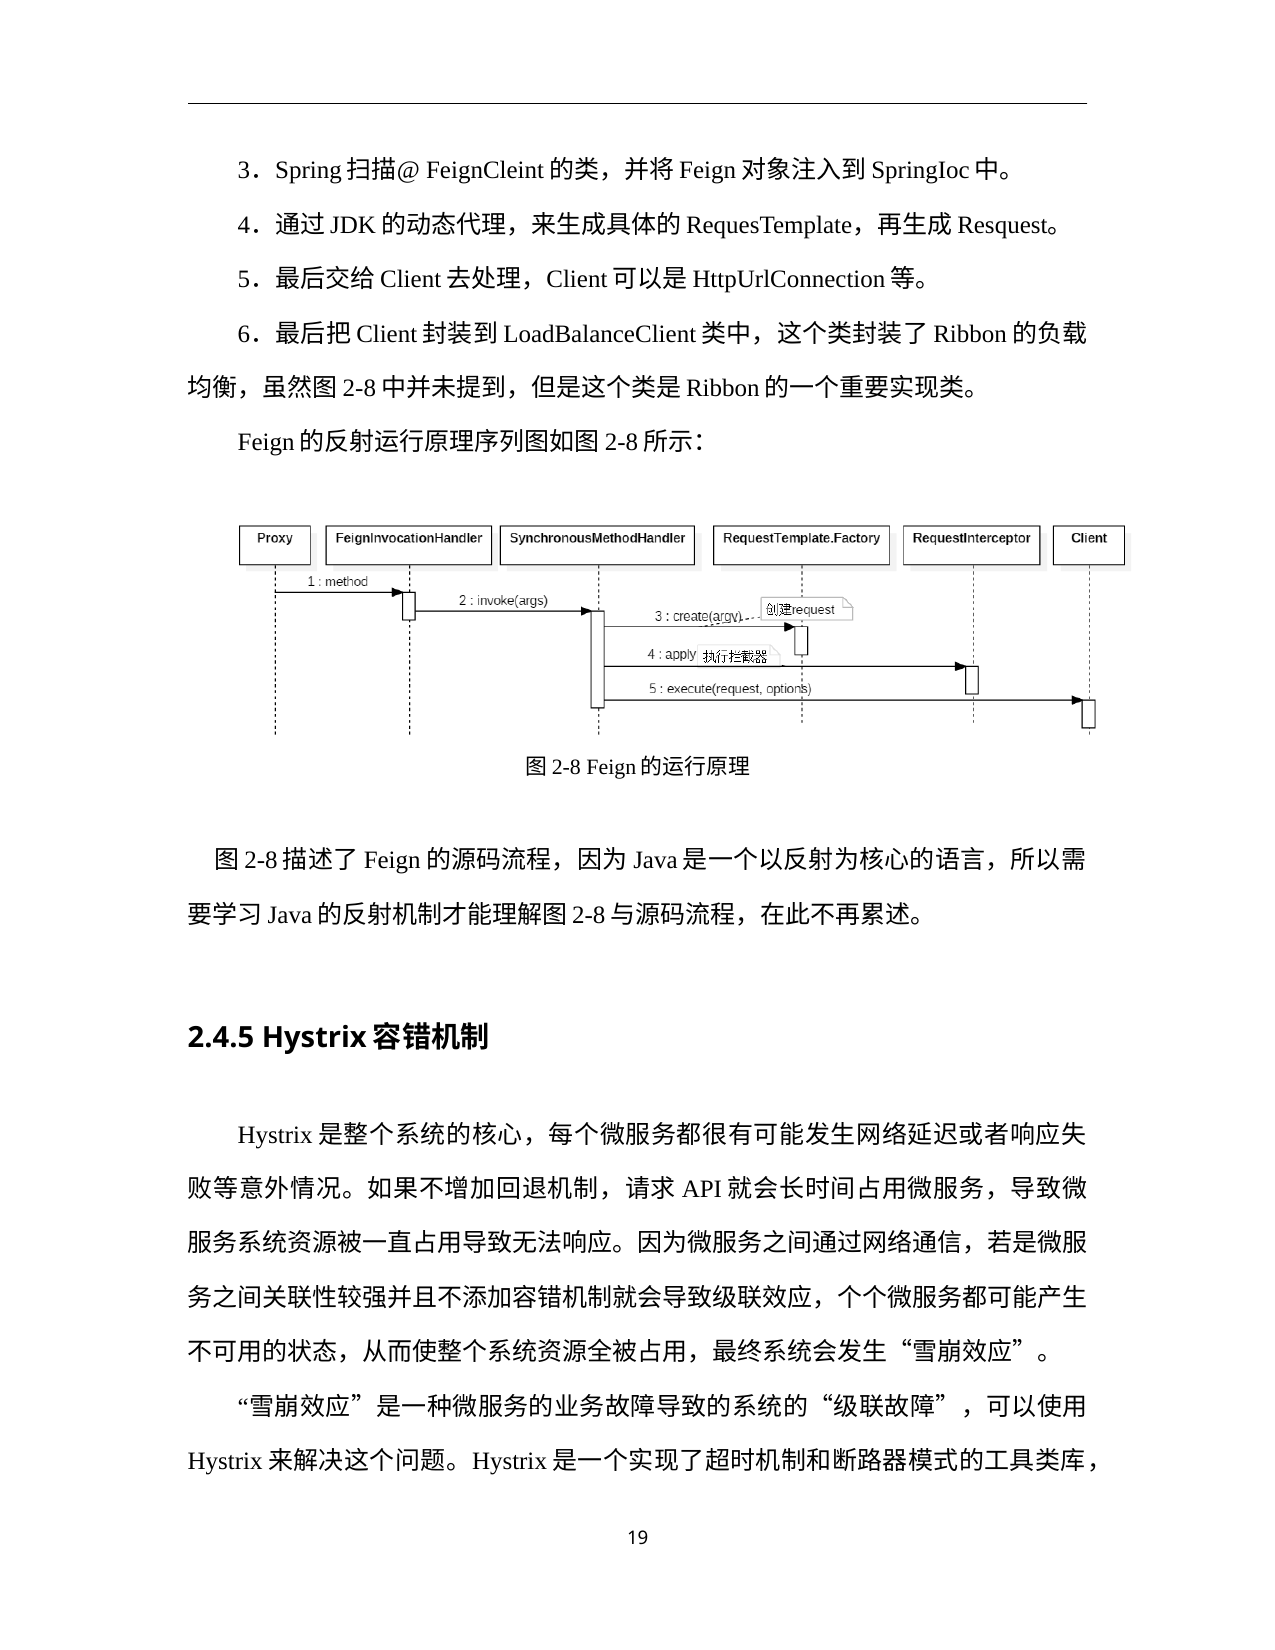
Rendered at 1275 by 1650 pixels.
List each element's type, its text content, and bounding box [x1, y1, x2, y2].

text Feign的反射运行原理序列图如图2-8所示： [187, 422, 1087, 458]
text 6．最后把Client封装到LoadBalanceClient类中，这个类封装了Ribbon的负载均衡，虽然图2-8中并未提到，但是这个类是Ribbon的一个重要实现类。 [187, 313, 1087, 404]
picture [231, 519, 1132, 735]
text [187, 1386, 1087, 1477]
subtitle 2.4.5 Hystrix容错机制 [187, 1014, 1087, 1056]
text 5．最后交给Client去处理，Client可以是HttpUrlConnection等。 [237, 259, 1087, 295]
text Hystrix是整个系统的核心，每个微服务都很有可能发生网络延迟或者响应失败等意外情况。如果不增加回退机制，请求API就会长时间占用微服务，导致微服务系统资源被一直占用导致无法响应。因为微服务之间通过网络通信，若是微服务之间关联性较强并且不添加容错机制就会导致级联效应，个个微服务都可能产生不可用的状态，从而使整个系统资源全被占用，最终系统会发生“雪崩效应”。 [187, 1114, 1087, 1368]
text 3．Spring扫描@ FeignCleint的类，并将Feign对象注入到SpringIoc中。 [237, 150, 1087, 186]
text 图2-8 Feign的运行原理 [187, 749, 1087, 781]
text 4．通过JDK的动态代理，来生成具体的RequesTemplate，再生成Resquest。 [187, 204, 1087, 241]
text 图2-8描述了Feign的源码流程，因为Java是一个以反射为核心的语言，所以需要学习Java的反射机制才能理解图2-8与源码流程，在此不再累述。 [187, 840, 1087, 931]
